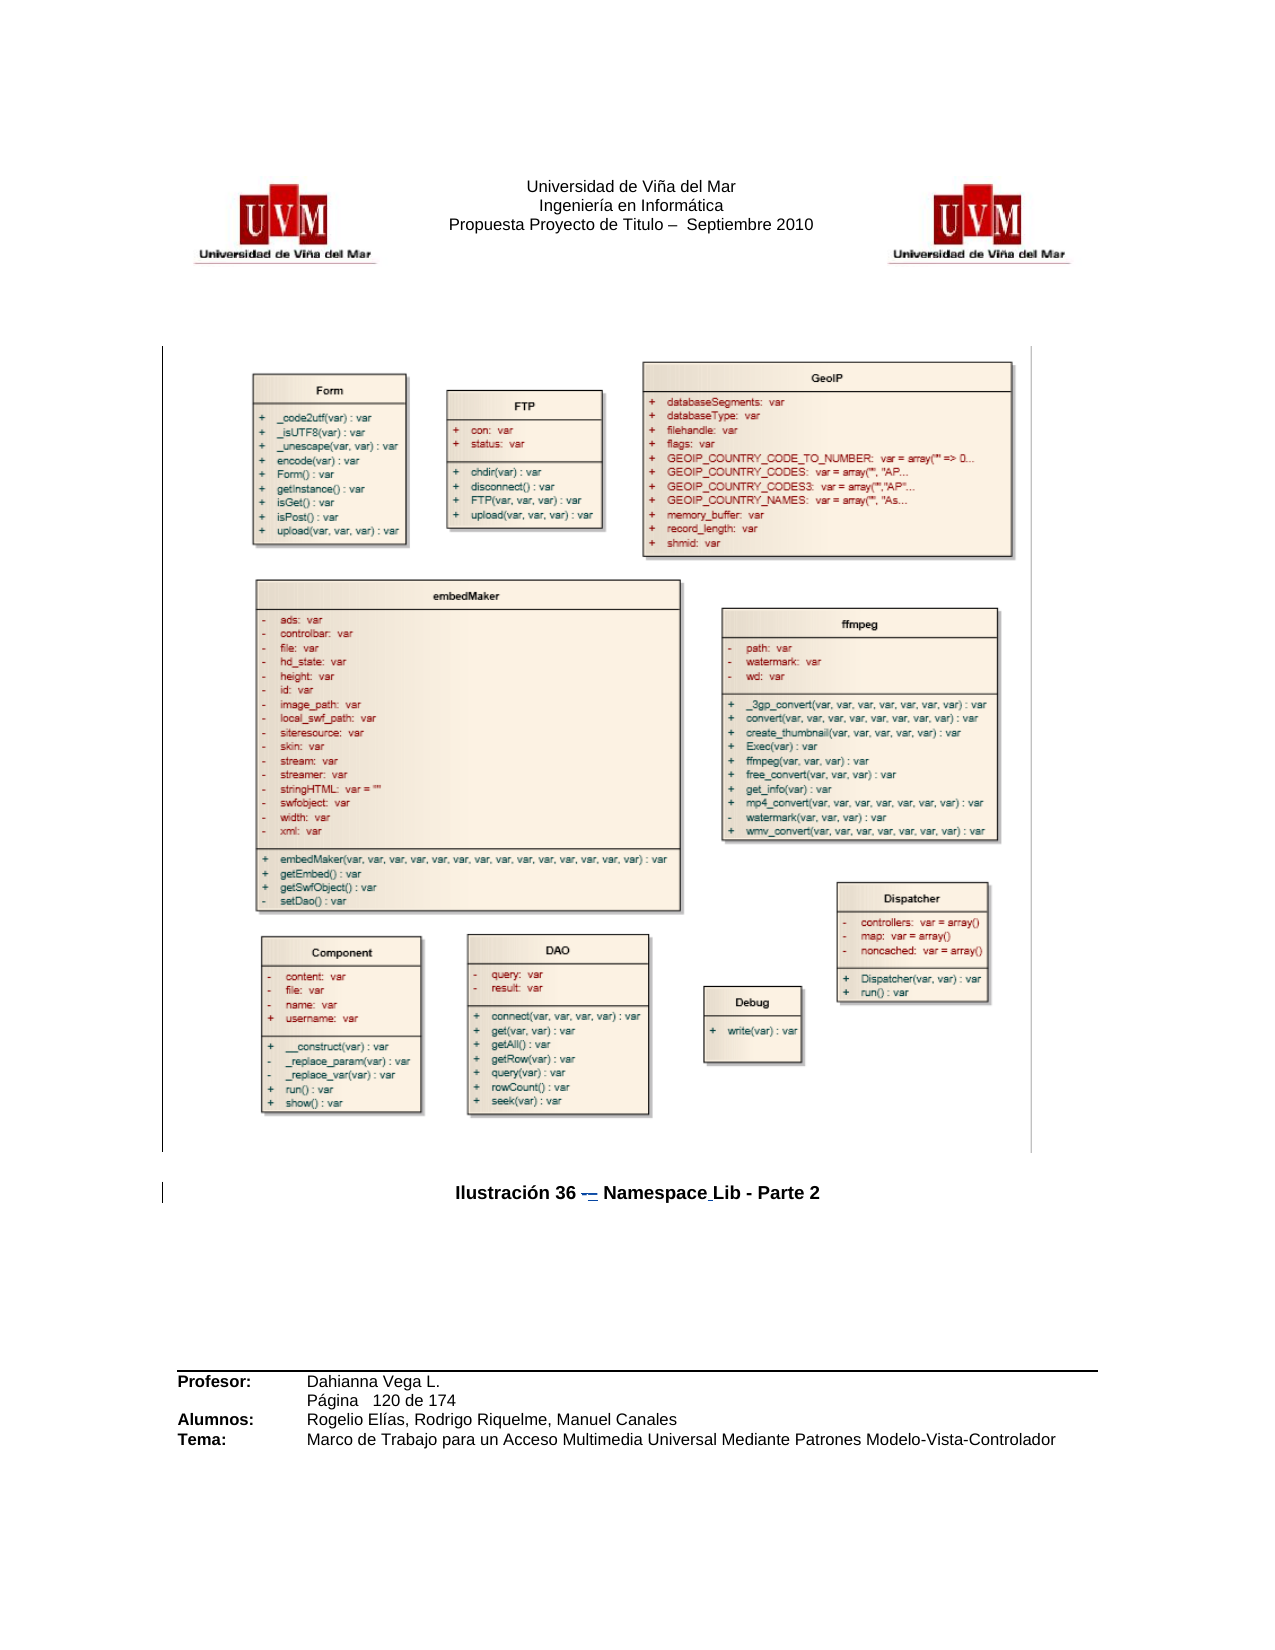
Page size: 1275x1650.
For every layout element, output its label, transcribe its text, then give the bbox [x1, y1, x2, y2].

picture [216, 346, 1059, 1153]
text Ilustración 36 NamespaceLib - Parte 2 [177, 1182, 1098, 1203]
picture [871, 176, 1084, 267]
picture [177, 176, 390, 267]
